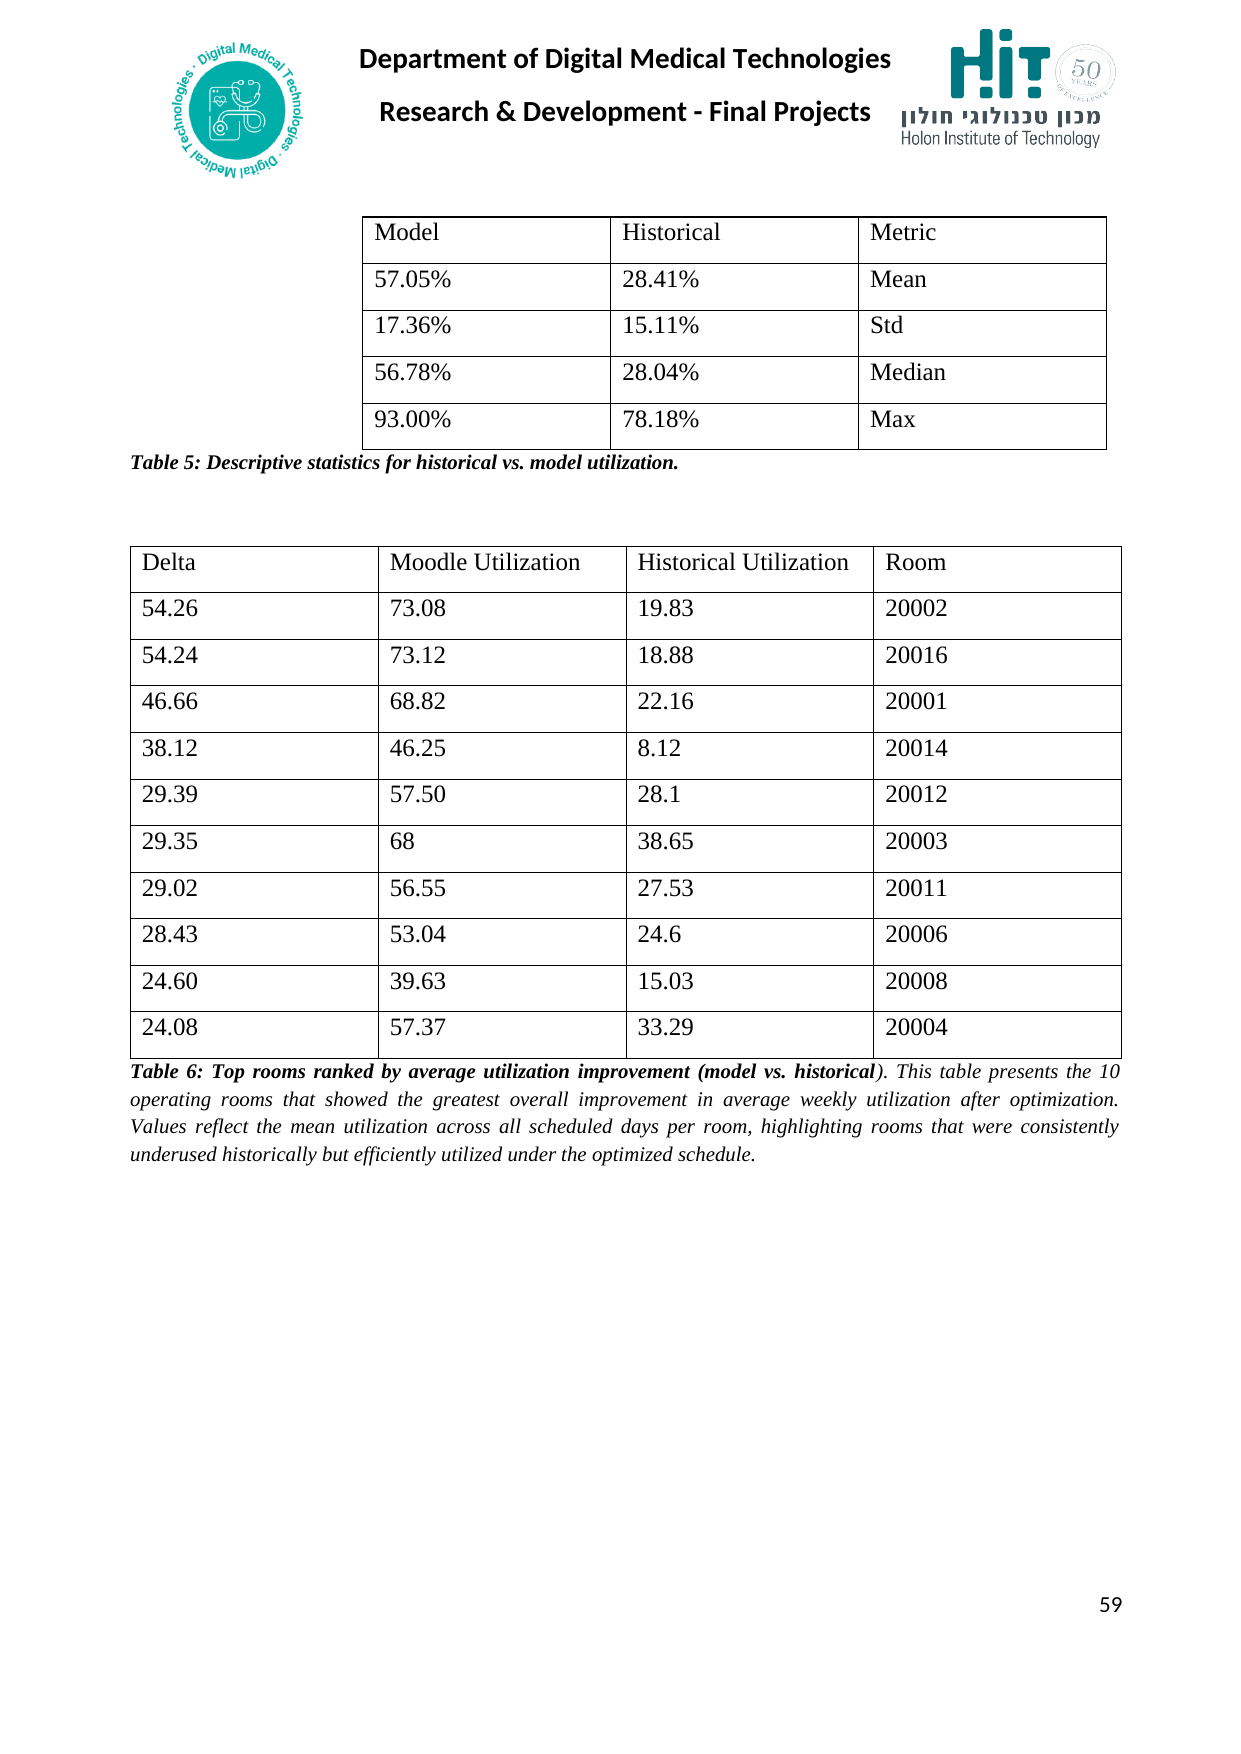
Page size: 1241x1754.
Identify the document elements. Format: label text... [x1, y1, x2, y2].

table_cell 54.24 [131, 640, 378, 685]
table_cell 28.43 [131, 919, 378, 965]
table_cell 22.16 [627, 686, 873, 732]
table_cell 20012 [874, 780, 1121, 825]
table_cell 93.00% [363, 404, 610, 449]
table_cell 29.02 [131, 873, 378, 918]
table_cell 15.11% [611, 311, 858, 356]
table_header Delta [131, 547, 378, 592]
table_header Historical Utilization [627, 547, 873, 592]
table_header Room [874, 547, 1121, 592]
table_cell 53.04 [379, 919, 626, 965]
table_cell 38.65 [627, 826, 873, 872]
table_cell 15.03 [627, 966, 873, 1011]
table_cell Max [859, 404, 1106, 449]
table_cell 57.50 [379, 780, 626, 825]
table_cell 20002 [874, 593, 1121, 639]
table_cell 24.60 [131, 966, 378, 1011]
table_cell 27.53 [627, 873, 873, 918]
table_cell Mean [859, 264, 1106, 309]
table_header Model [363, 218, 610, 263]
table_cell 28.41% [611, 264, 858, 309]
table_cell 78.18% [611, 404, 858, 449]
table_cell 46.66 [131, 686, 378, 732]
table_cell 18.88 [627, 640, 873, 685]
table_cell 54.26 [131, 593, 378, 639]
table_header Metric [859, 218, 1106, 263]
table_cell 56.55 [379, 873, 626, 918]
table_cell 57.37 [379, 1012, 626, 1058]
table_cell 20006 [874, 919, 1121, 965]
table_cell 20016 [874, 640, 1121, 685]
table_cell 20011 [874, 873, 1121, 918]
table_cell 20003 [874, 826, 1121, 872]
table_cell 39.63 [379, 966, 626, 1011]
table_cell 73.08 [379, 593, 626, 639]
table_cell 20004 [874, 1012, 1121, 1058]
table_cell 20008 [874, 966, 1121, 1011]
text Table 6: Top rooms ranked by average utilization improvement (model vs. historical). This table presents the 10 operating rooms that showed the greatest overall improvement in average weekly utilization after optimization. Values reflect the mean utilization across all scheduled days per room, highlighting rooms that were consistently underused historically but efficiently utilized under the optimized schedule. [130, 1059, 1122, 1166]
text Table 5: Descriptive statistics for historical vs. model utilization. [130, 450, 1122, 474]
table_cell 17.36% [363, 311, 610, 356]
table_cell 29.39 [131, 780, 378, 825]
picture [167, 34, 311, 185]
table_cell 46.25 [379, 733, 626, 778]
table_cell 33.29 [627, 1012, 873, 1058]
table_cell 29.35 [131, 826, 378, 872]
table_cell 68.82 [379, 686, 626, 732]
table_cell 28.04% [611, 357, 858, 403]
table_cell 20001 [874, 686, 1121, 732]
table_cell 24.6 [627, 919, 873, 965]
table_cell Std [859, 311, 1106, 356]
table_cell 68 [379, 826, 626, 872]
table_cell 28.1 [627, 780, 873, 825]
table_cell 38.12 [131, 733, 378, 778]
table_cell 56.78% [363, 357, 610, 403]
table_header Moodle Utilization [379, 547, 626, 592]
picture [897, 26, 1123, 152]
table_cell 19.83 [627, 593, 873, 639]
table_cell Median [859, 357, 1106, 403]
table_cell 57.05% [363, 264, 610, 309]
table_cell 8.12 [627, 733, 873, 778]
table_cell 24.08 [131, 1012, 378, 1058]
table_cell 73.12 [379, 640, 626, 685]
table_header Historical [611, 218, 858, 263]
table_cell 20014 [874, 733, 1121, 778]
